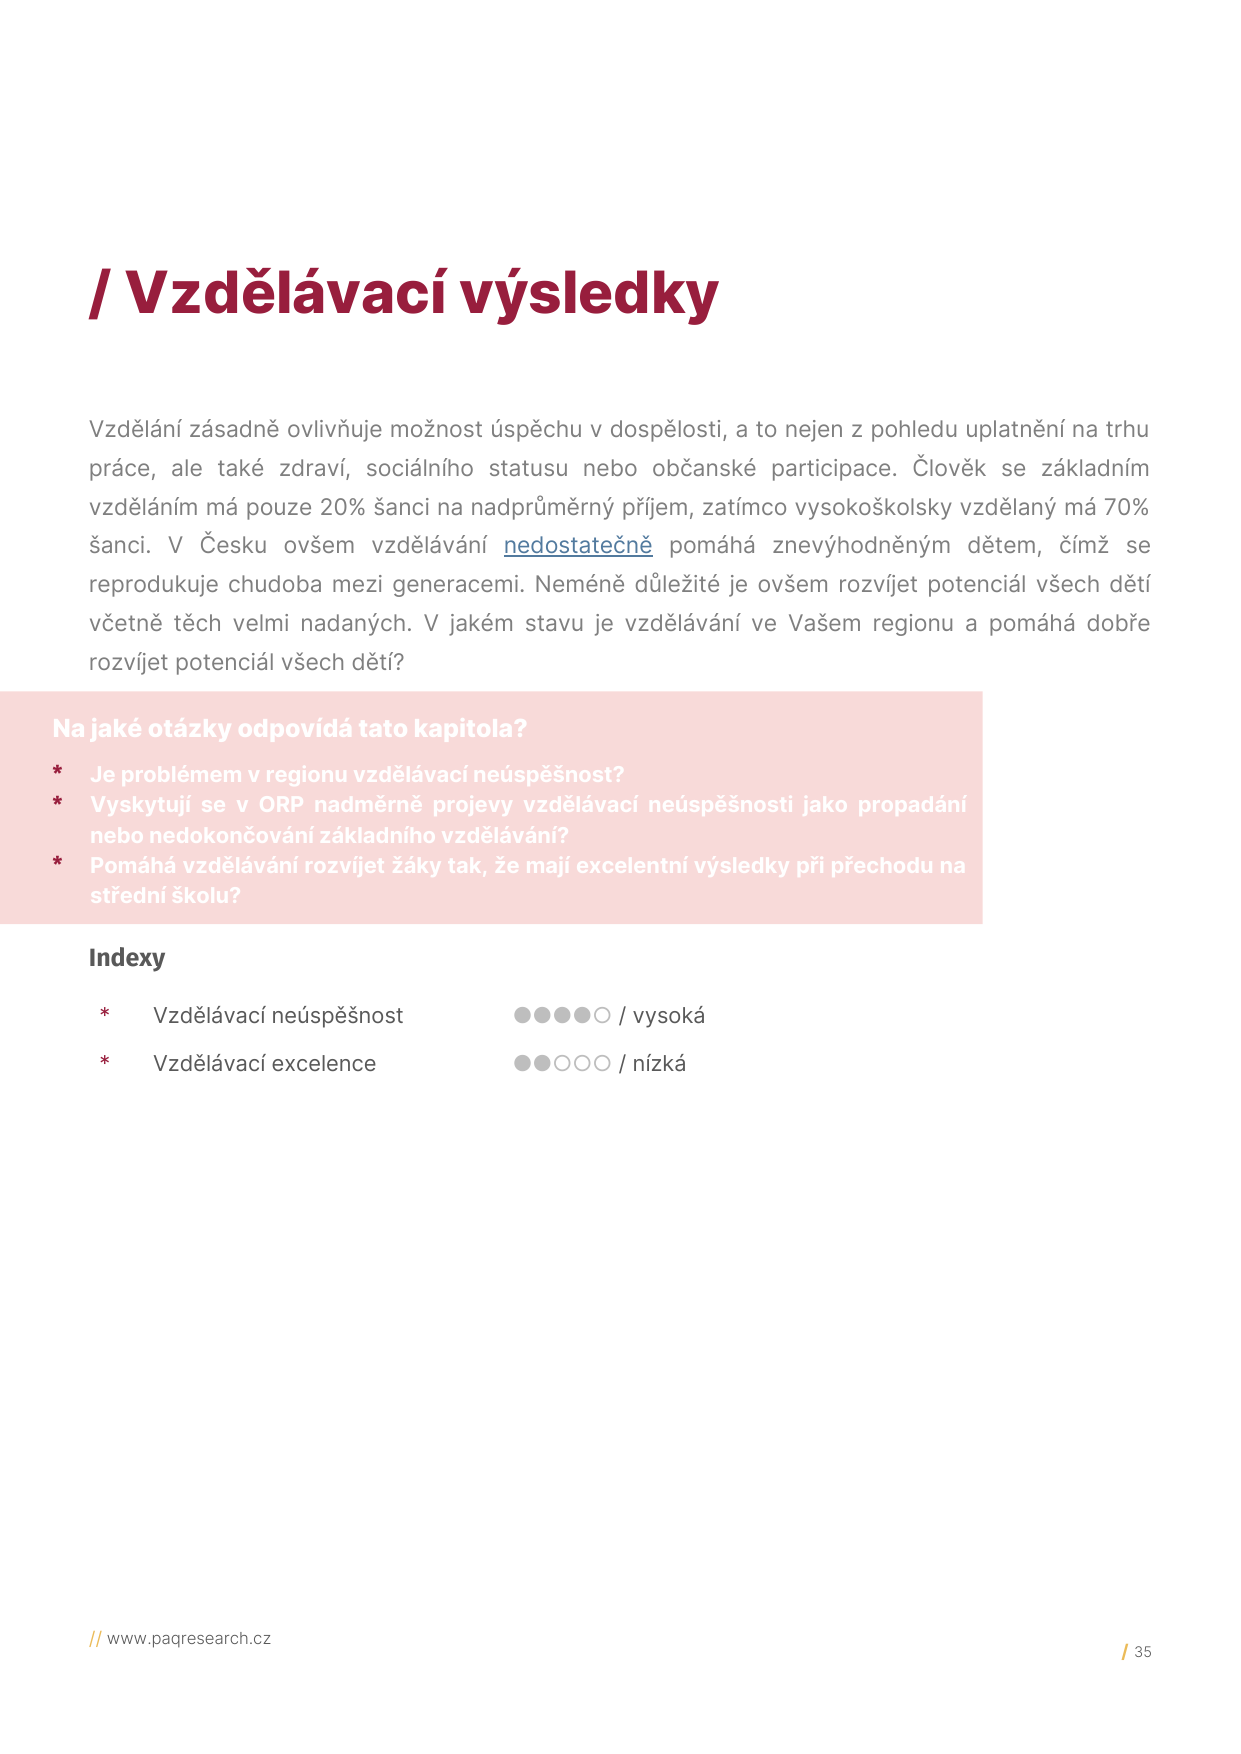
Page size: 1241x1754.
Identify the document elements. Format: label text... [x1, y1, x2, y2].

table_header * Vzdělávací neúspěšnost [89, 992, 502, 1039]
list Vzdělání zásadně ovlivňuje možnost úspěchu v dospělosti, a to nejen z pohledu uplatnění na trhu práce, ale také zdraví, sociálního statusu nebo občanské participace. Člověk se základním vzděláním má pouze 20% šanci na nadprůměrný příjem, zatímco vysokoškolsky vzdělaný má 70% šanci. V Česku ovšem vzdělávání nedostatečně pomáhá znevýhodněným dětem, čímž se reprodukuje chudoba mezi generacemi. Neméně důležité je ovšem rozvíjet potenciál všech dětí včetně těch velmi nadaných. V jakém stavu je vzdělávání ve Vašem regionu a pomáhá dobře rozvíjet potenciál všech dětí? [89, 415, 1152, 675]
text Indexy [89, 943, 1152, 973]
table_cell * Vzdělávací excelence [89, 1039, 502, 1087]
subtitle / Vzdělávací výsledky [89, 257, 1152, 328]
table_cell ●●○○○ / nízká [502, 1039, 1152, 1087]
table_header ●●●●○ / vysoká [502, 992, 1152, 1039]
